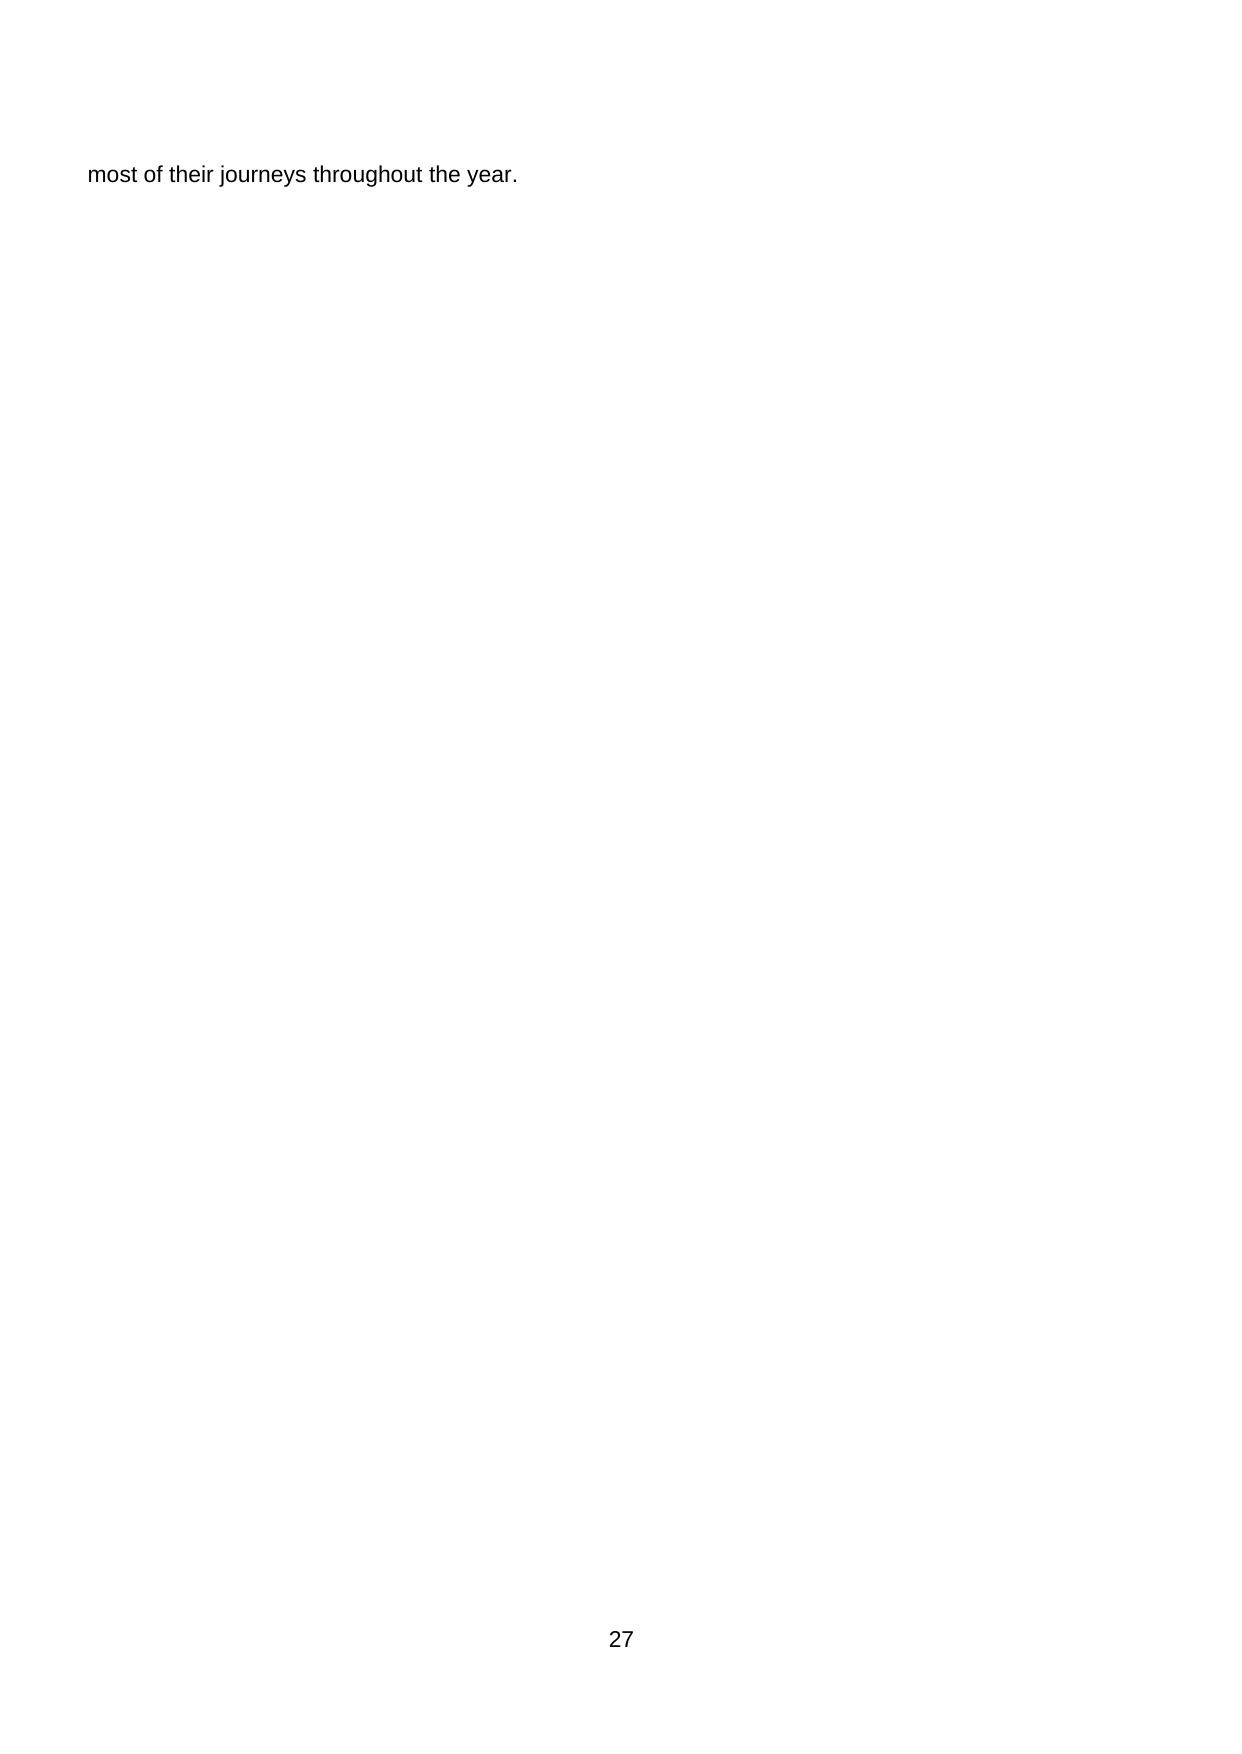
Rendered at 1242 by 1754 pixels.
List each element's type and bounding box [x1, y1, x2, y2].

text [87, 161, 1134, 187]
